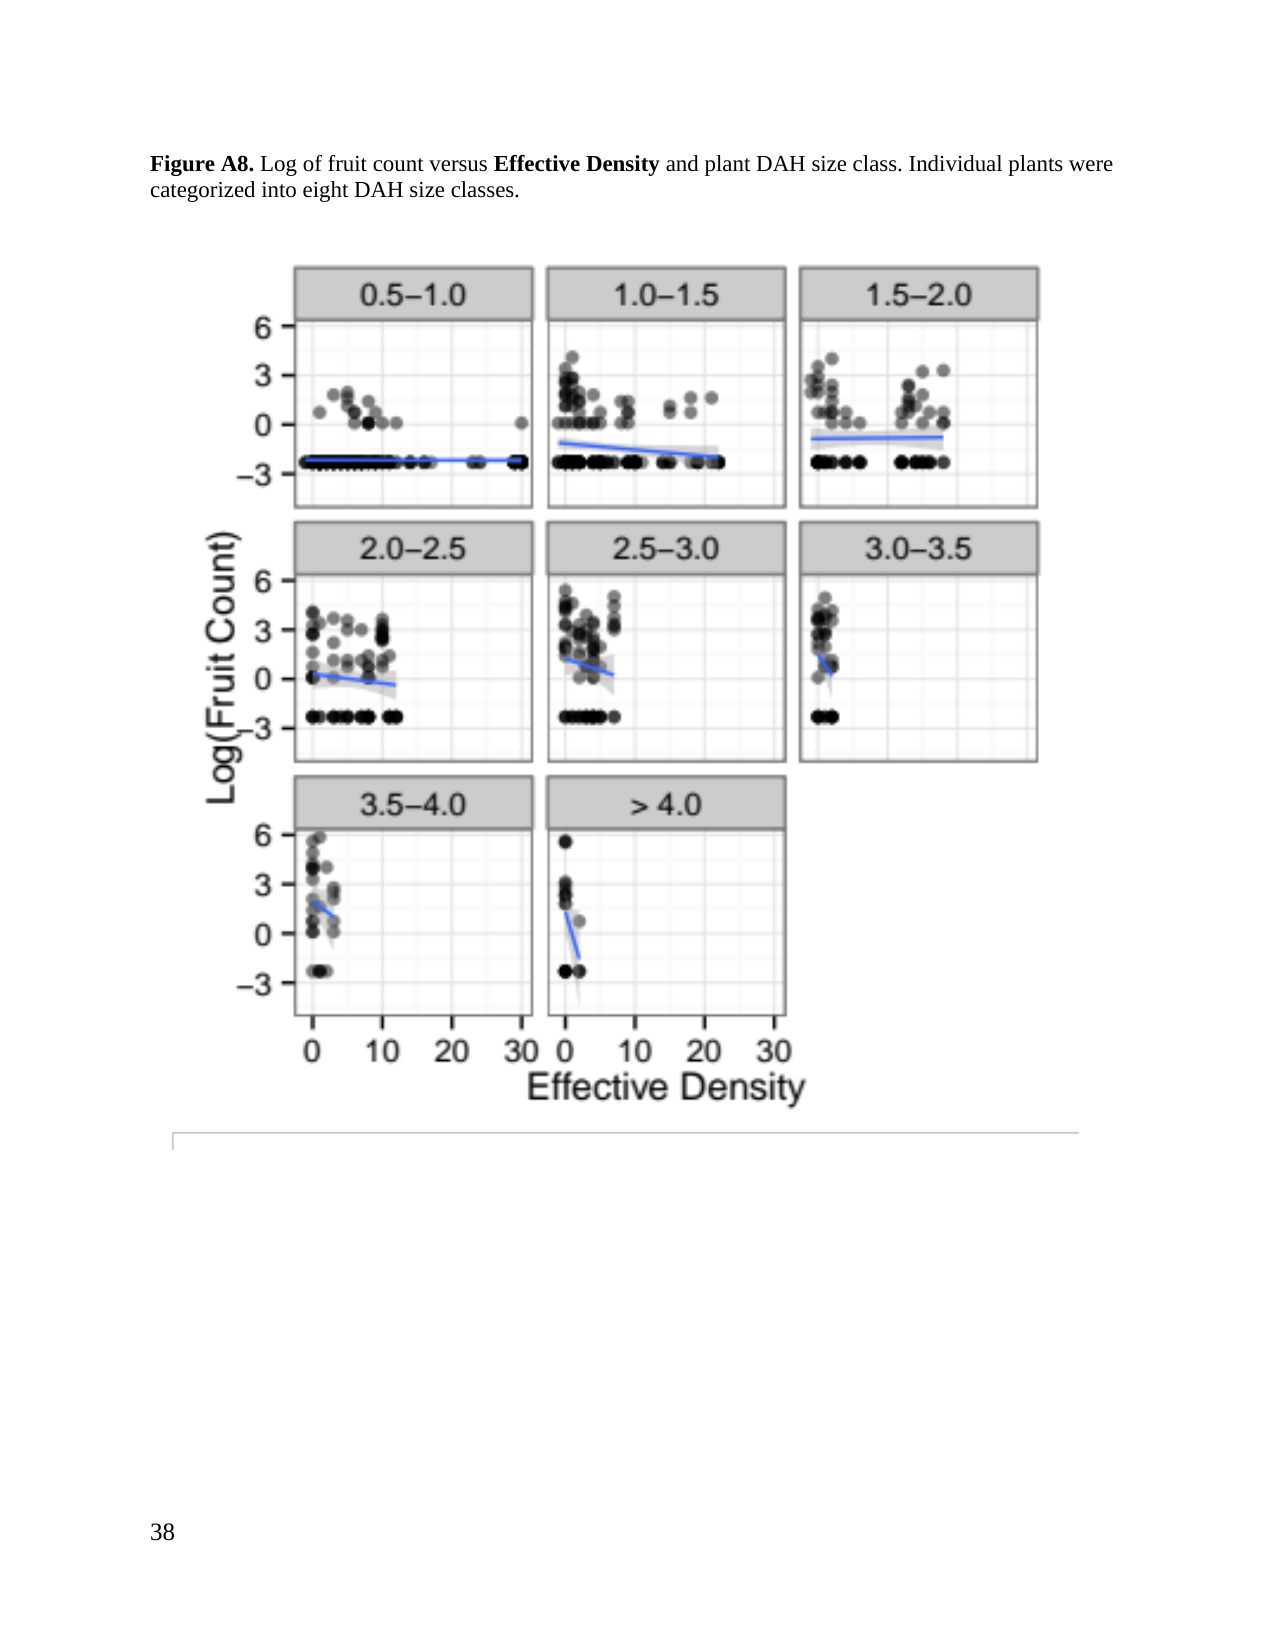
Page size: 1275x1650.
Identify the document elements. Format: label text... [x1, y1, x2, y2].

text Figure A8. Log of fruit count versus Effective Density and plant DAH size class. Individual plants were categorized into eight DAH size classes. [150, 150, 1125, 203]
